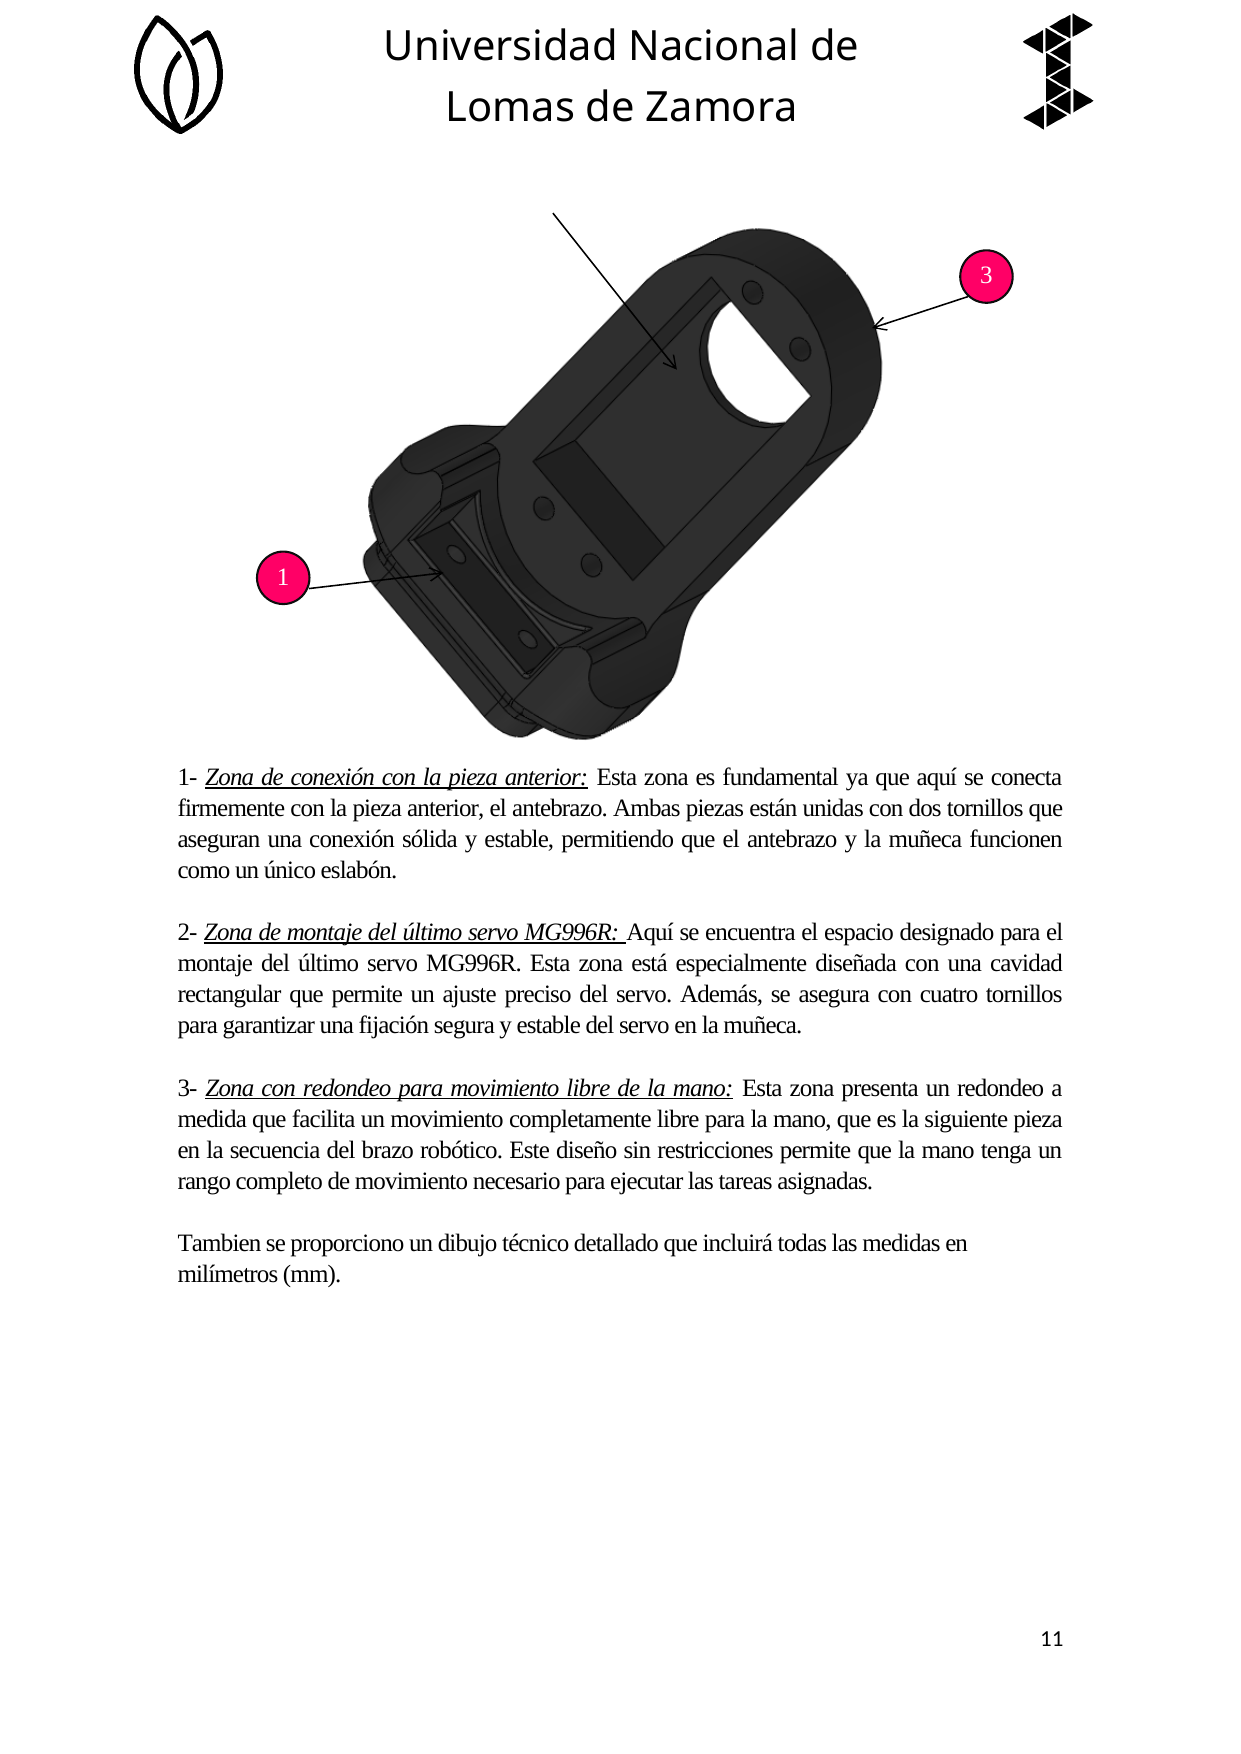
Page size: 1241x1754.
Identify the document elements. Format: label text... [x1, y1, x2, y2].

text 3- Zona con redondeo para movimiento libre de la mano: Esta zona presenta un redondeo a medida que facilita un movimiento completamente libre para la mano, que es la siguiente pieza en la secuencia del brazo robótico. Este diseño sin restricciones permite que la mano tenga un rango completo de movimiento necesario para ejecutar las tareas asignadas. [177, 1073, 1063, 1194]
picture [1017, 3, 1102, 138]
text 1- Zona de conexión con la pieza anterior: Esta zona es fundamental ya que aquí se conecta firmemente con la pieza anterior, el antebrazo. Ambas piezas están unidas con dos tornillos que aseguran una conexión sólida y estable, permitiendo que el antebrazo y la muñeca funcionen como un único eslabón. [177, 762, 1063, 884]
picture [131, 11, 225, 138]
text Tambien se proporciono un dibujo técnico detallado que incluirá todas las medidas en milímetros (mm). [177, 1228, 1063, 1288]
picture [337, 209, 903, 760]
text 2- Zona de montaje del último servo MG996R: Aquí se encuentra el espacio designado para el montaje del último servo MG996R. Esta zona está especialmente diseñada con una cavidad rectangular que permite un ajuste preciso del servo. Además, se asegura con cuatro tornillos para garantizar una fijación segura y estable del servo en la muñeca. [177, 917, 1063, 1039]
